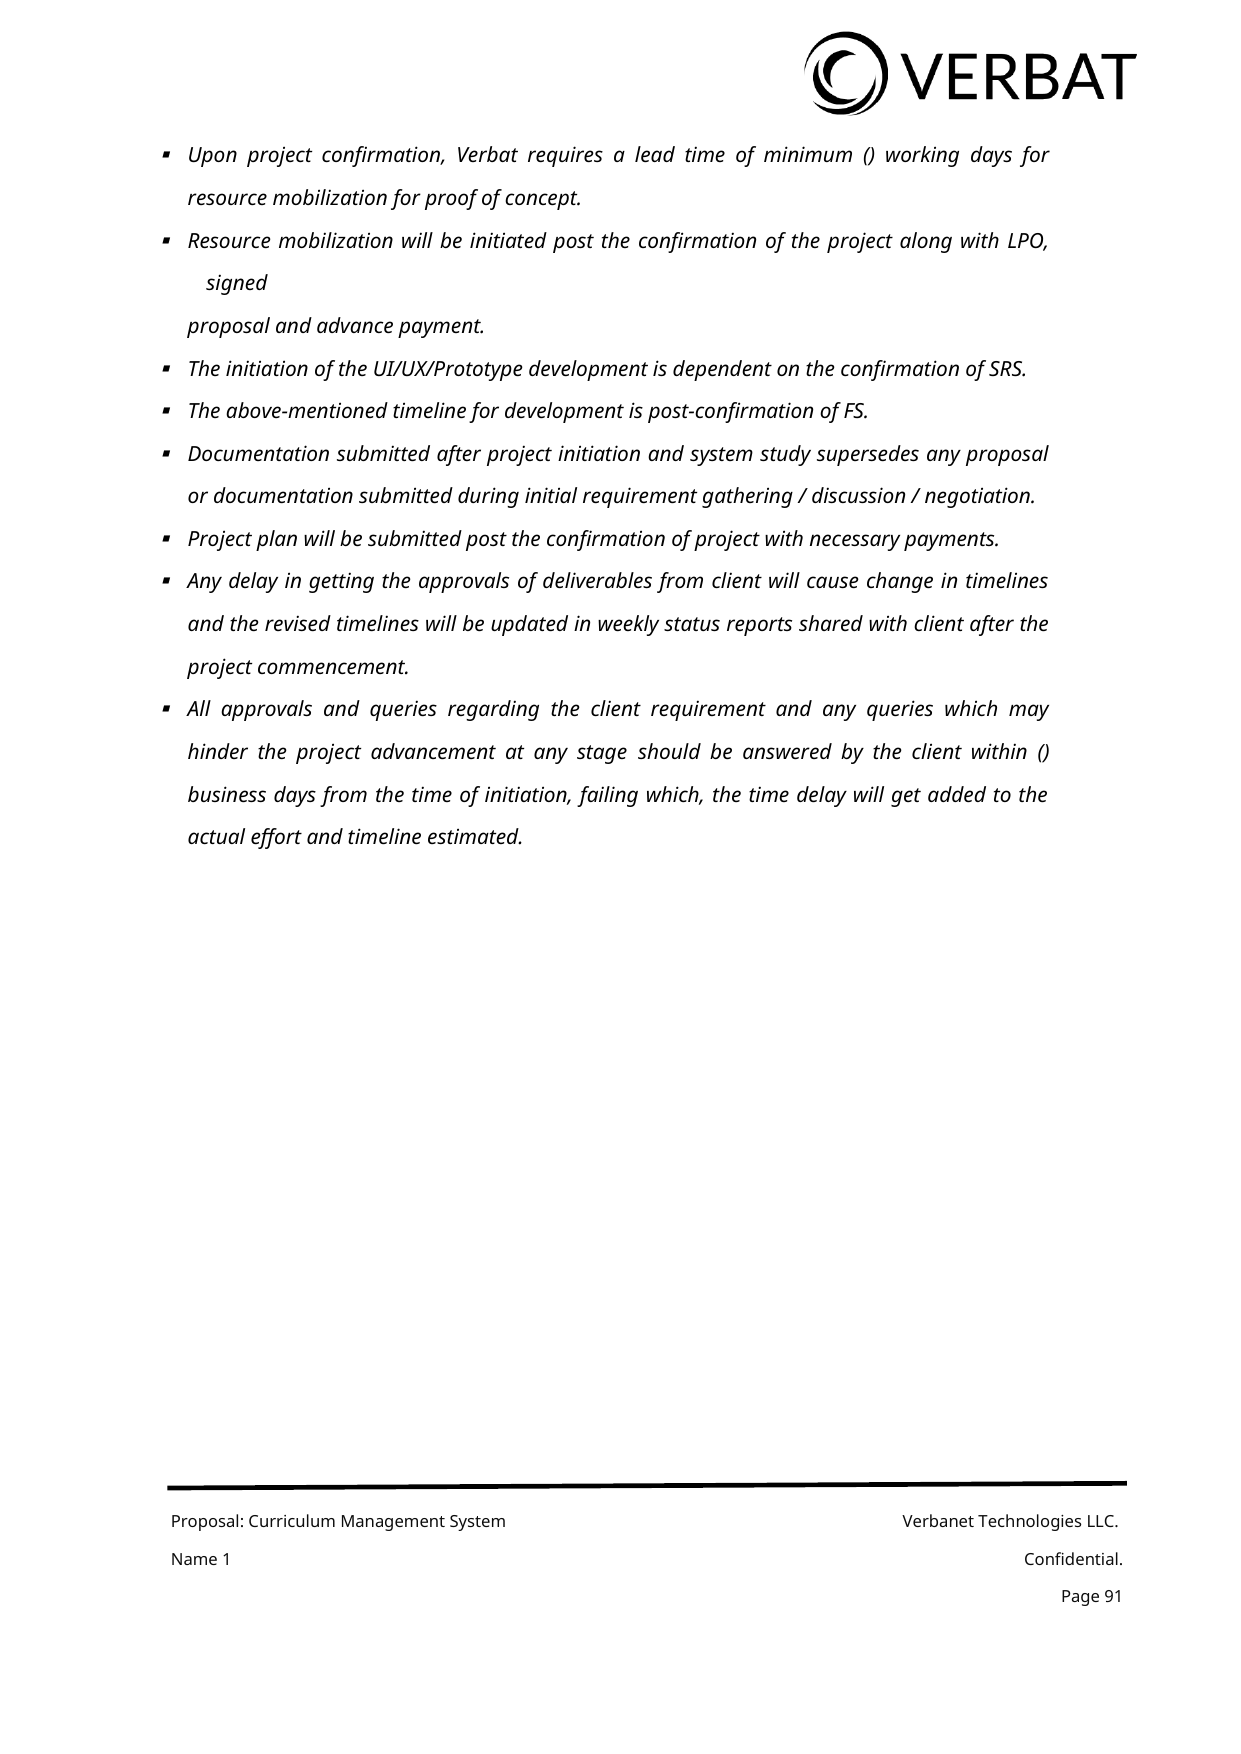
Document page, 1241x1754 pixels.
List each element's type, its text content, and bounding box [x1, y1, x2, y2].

list Documentation submitted after project initiation and system study supersedes any proposal or documentation submitted during initial requirement gathering / discussion / negotiation. [159, 439, 1053, 510]
list Any delay in getting the approvals of deliverables from client will cause change in timelines and the revised timelines will be updated in weekly status reports shared with client after the project commencement. [159, 567, 1053, 680]
list Upon project confirmation, Verbat requires a lead time of minimum () working days for resource mobilization for proof of concept. [159, 141, 1053, 212]
text proposal and advance payment. [159, 311, 1053, 339]
list The initiation of the UI/UX/Prototype development is dependent on the confirmation of SRS. [159, 354, 1053, 382]
list Project plan will be submitted post the confirmation of project with necessary payments. [159, 524, 1053, 552]
list All approvals and queries regarding the client requirement and any queries which may hinder the project advancement at any stage should be answered by the client within () business days from the time of initiation, failing which, the time delay will get added to the actual effort and timeline estimated. [159, 694, 1053, 851]
list Resource mobilization will be initiated post the confirmation of the project along with LPO, signed [159, 226, 1053, 297]
picture [800, 27, 1138, 116]
list The above-mentioned timeline for development is post-confirmation of FS. [159, 396, 1053, 425]
